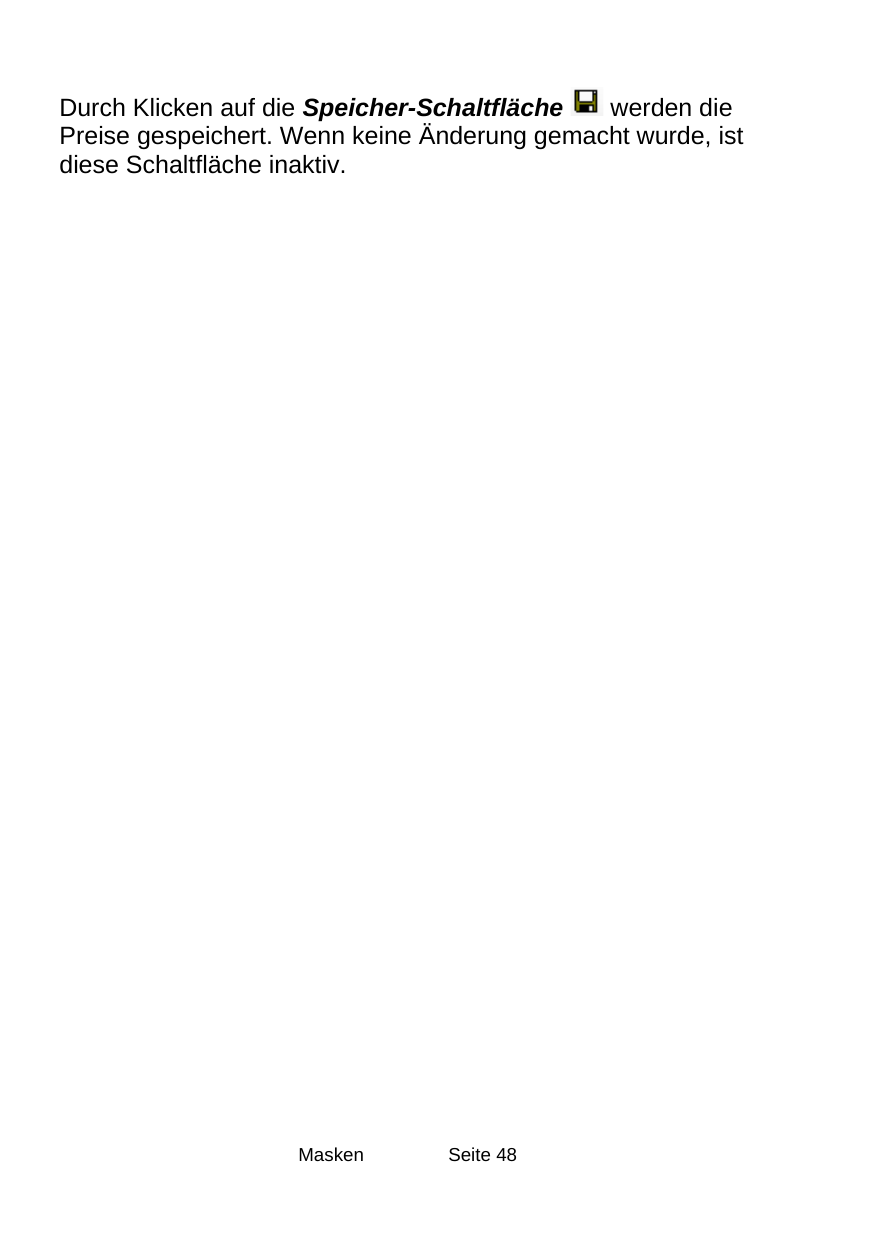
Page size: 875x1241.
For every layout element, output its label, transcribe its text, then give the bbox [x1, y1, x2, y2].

text Durch Klicken auf die Speicher-Schaltfläche werden die Preise gespeichert. Wenn keine Änderung gemacht wurde, ist diese Schaltfläche inaktiv. [59, 88, 756, 179]
picture [570, 87, 604, 116]
